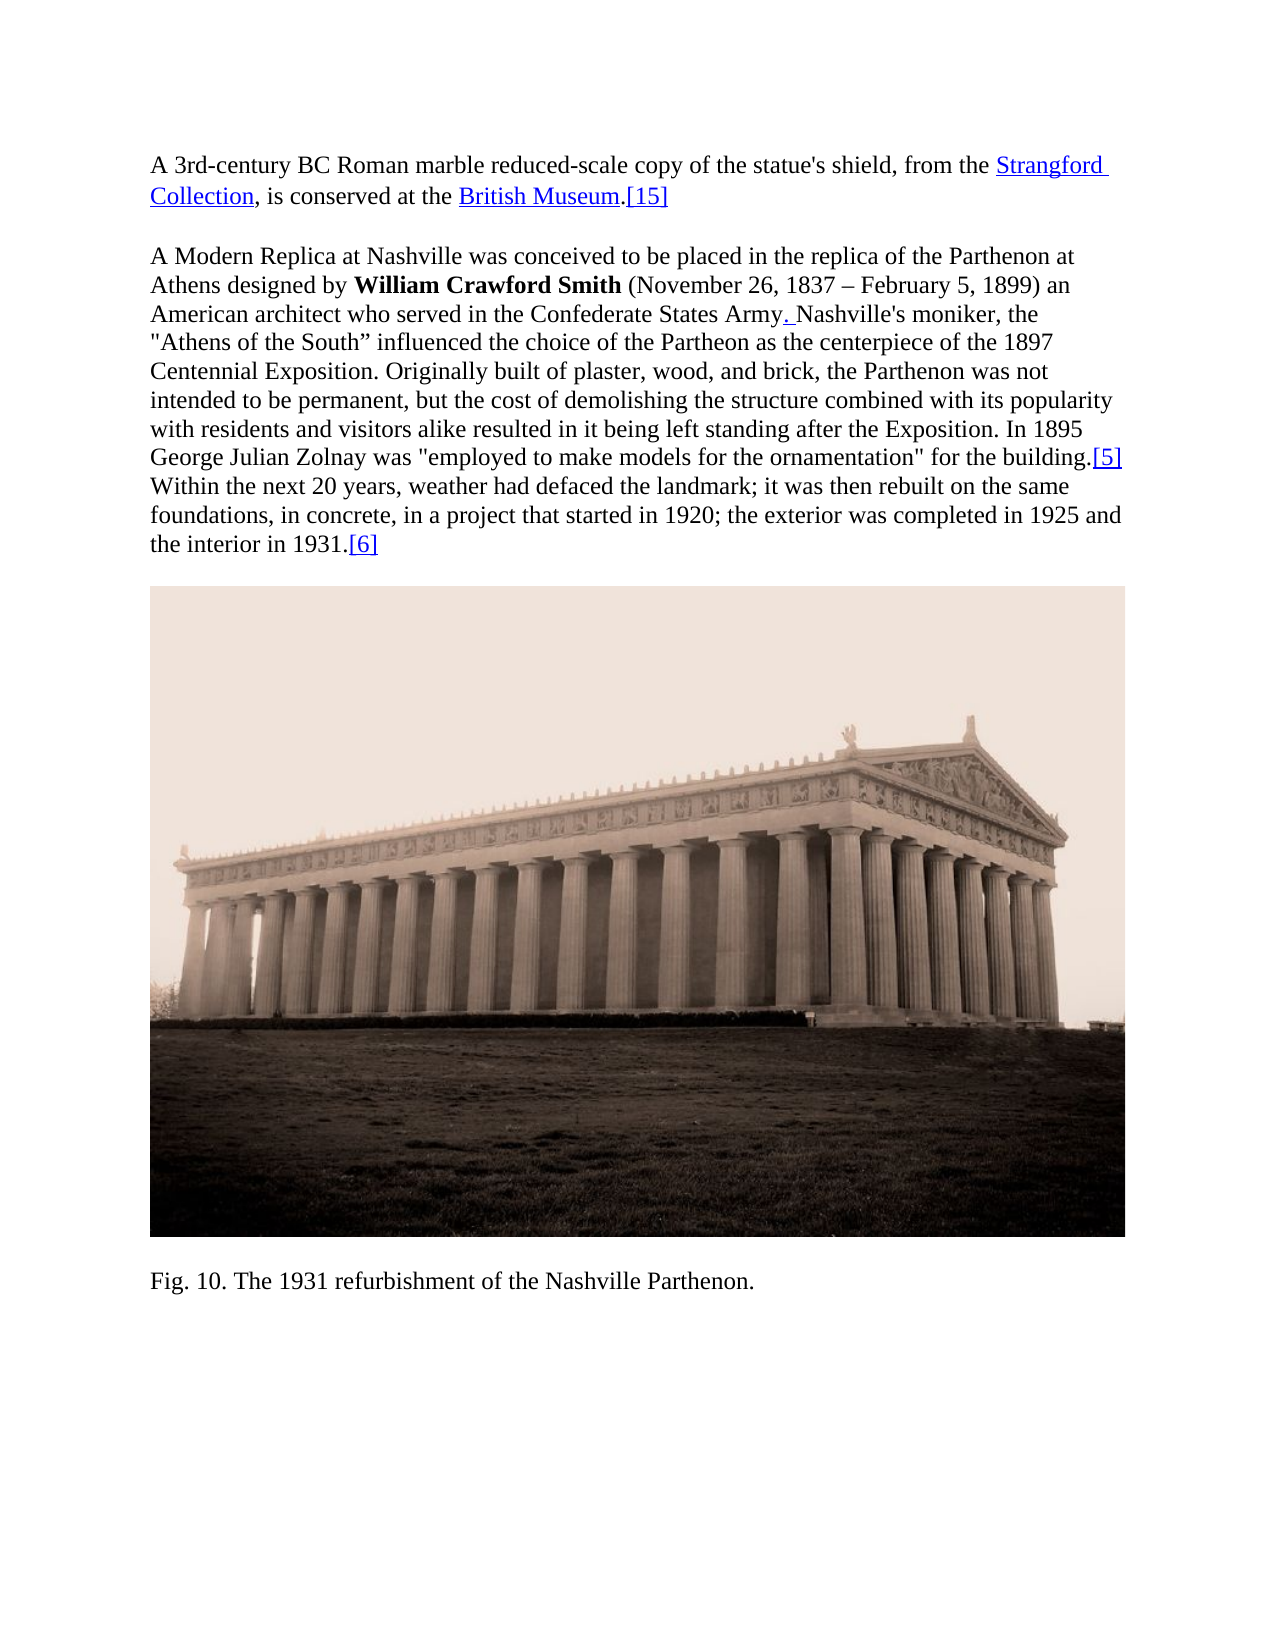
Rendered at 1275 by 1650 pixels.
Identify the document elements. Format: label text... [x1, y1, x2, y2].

text A Modern Replica at Nashville was conceived to be placed in the replica of the Parthenon at Athens designed by William Crawford Smith (November 26, 1837 – February 5, 1899) an American architect who served in the Confederate States Army. Nashville's moniker, the "Athens of the South” influenced the choice of the Partheon as the centerpiece of the 1897 Centennial Exposition. Originally built of plaster, wood, and brick, the Parthenon was not intended to be permanent, but the cost of demolishing the structure combined with its popularity with residents and visitors alike resulted in it being left standing after the Exposition. In 1895 George Julian Zolnay was "employed to make models for the ornamentation" for the building.[5] Within the next 20 years, weather had defaced the landmark; it was then rebuilt on the same foundations, in concrete, in a project that started in 1920; the exterior was completed in 1925 and the interior in 1931.[6] [150, 241, 1125, 557]
text Fig. 10. The 1931 refurbishment of the Nashville Parthenon. [150, 1266, 1125, 1294]
picture [150, 586, 1125, 1237]
text A 3rd-century BC Roman marble reduced-scale copy of the statue's shield, from the Strangford Collection, is conserved at the British Museum.[15] [150, 150, 1125, 210]
